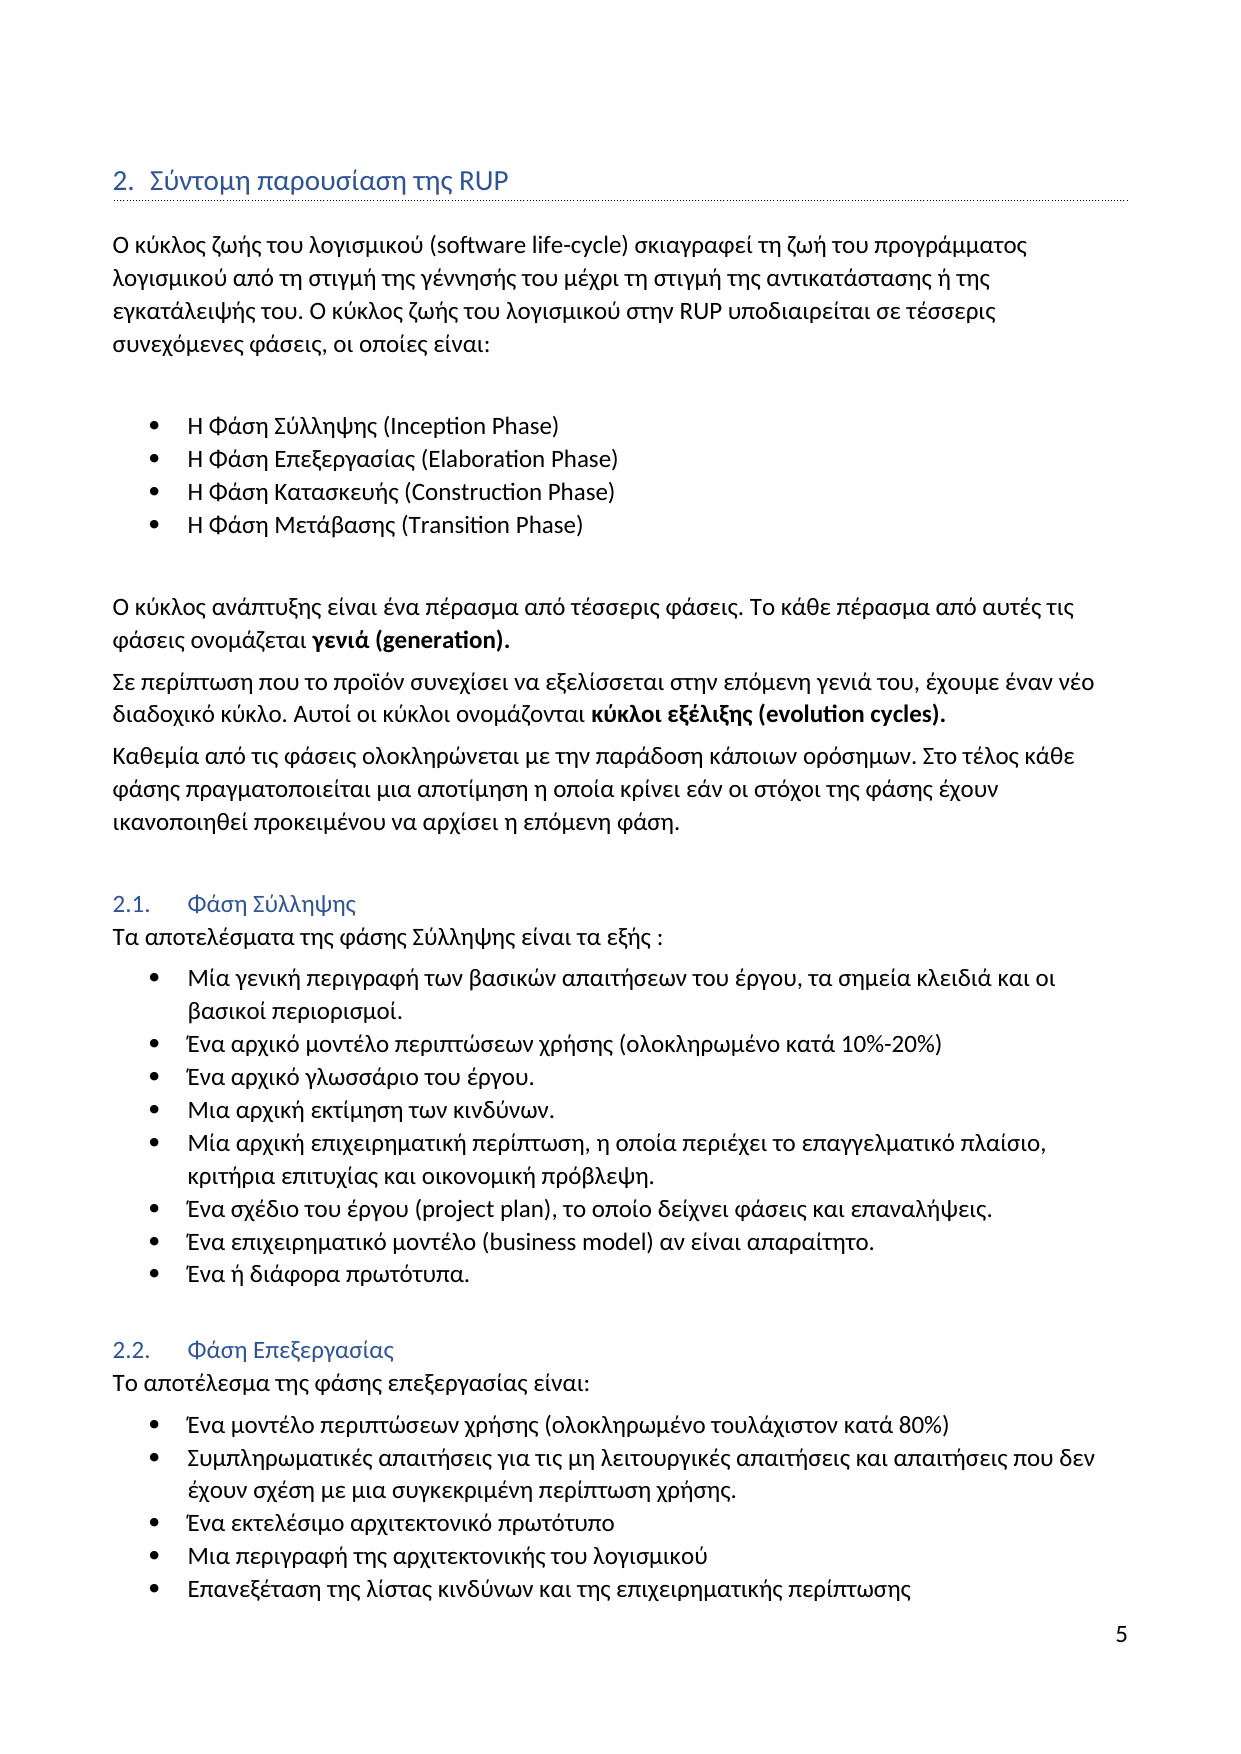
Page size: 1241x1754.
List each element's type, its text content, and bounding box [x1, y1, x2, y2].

list Ένα αρχικό μοντέλο περιπτώσεων χρήσης (ολοκληρωμένο κατά 10%-20%) [150, 1028, 1128, 1059]
text Το αποτέλεσμα της φάσης επεξεργασίας είναι: [112, 1367, 1128, 1398]
text Σε περίπτωση που το προϊόν συνεχίσει να εξελίσσεται στην επόμενη γενιά του, έχουμε έναν νέο διαδοχικό κύκλο. Αυτοί οι κύκλοι ονομάζονται κύκλοι εξέλιξης (evolution cycles). [112, 666, 1128, 729]
list Η Φάση Κατασκευής (Construction Phase) [150, 476, 1128, 507]
subtitle Φάση Σύλληψης [112, 888, 1128, 919]
list Ένα ή διάφορα πρωτότυπα. [150, 1259, 1128, 1289]
list Μία γενική περιγραφή των βασικών απαιτήσεων του έργου, τα σημεία κλειδιά και οι βασικοί περιορισμοί. [150, 962, 1128, 1026]
list Ένα σχέδιο του έργου (project plan), το οποίο δείχνει φάσεις και επαναλήψεις. [150, 1193, 1128, 1223]
list Επανεξέταση της λίστας κινδύνων και της επιχειρηματικής περίπτωσης [150, 1573, 1128, 1604]
list Μία αρχική επιχειρηματική περίπτωση, η οποία περιέχει το επαγγελματικό πλαίσιο, κριτήρια επιτυχίας και οικονομική πρόβλεψη. [150, 1127, 1128, 1190]
list Η Φάση Επεξεργασίας (Elaboration Phase) [150, 443, 1128, 474]
list Συμπληρωματικές απαιτήσεις για τις μη λειτουργικές απαιτήσεις και απαιτήσεις που δεν έχουν σχέση με μια συγκεκριμένη περίπτωση χρήσης. [150, 1442, 1128, 1505]
text Ο κύκλος ζωής του λογισμικού (software life-cycle) σκιαγραφεί τη ζωή του προγράμματος λογισμικού από τη στιγμή της γέννησής του μέχρι τη στιγμή της αντικατάστασης ή της εγκατάλειψής του. Ο κύκλος ζωής του λογισμικού στην RUP υποδιαιρείται σε τέσσερις συνεχόμενες φάσεις, οι οποίες είναι: [112, 229, 1128, 358]
subtitle Σύντομη παρουσίαση της RUP [112, 162, 1128, 201]
list Η Φάση Μετάβασης (Transition Phase) [150, 509, 1128, 539]
list Ένα μοντέλο περιπτώσεων χρήσης (ολοκληρωμένο τουλάχιστον κατά 80%) [150, 1409, 1128, 1439]
text Ο κύκλος ανάπτυξης είναι ένα πέρασμα από τέσσερις φάσεις. Το κάθε πέρασμα από αυτές τις φάσεις ονομάζεται γενιά (generation). [112, 592, 1128, 655]
list Μια αρχική εκτίμηση των κινδύνων. [150, 1094, 1128, 1124]
list Ένα επιχειρηματικό μοντέλο (business model) αν είναι απαραίτητο. [150, 1226, 1128, 1256]
text Καθεμία από τις φάσεις ολοκληρώνεται με την παράδοση κάποιων ορόσημων. Στο τέλος κάθε φάσης πραγματοποιείται μια αποτίμηση η οποία κρίνει εάν οι στόχοι της φάσης έχουν ικανοποιηθεί προκειμένου να αρχίσει η επόμενη φάση. [112, 740, 1128, 836]
list Μια περιγραφή της αρχιτεκτονικής του λογισμικού [150, 1540, 1128, 1571]
list Η Φάση Σύλληψης (Inception Phase) [150, 410, 1128, 441]
list Ένα εκτελέσιμο αρχιτεκτονικό πρωτότυπο [150, 1507, 1128, 1538]
subtitle Φάση Επεξεργασίας [112, 1334, 1128, 1365]
text Τα αποτελέσματα της φάσης Σύλληψης είναι τα εξής : [112, 921, 1128, 952]
list Ένα αρχικό γλωσσάριο του έργου. [150, 1061, 1128, 1092]
